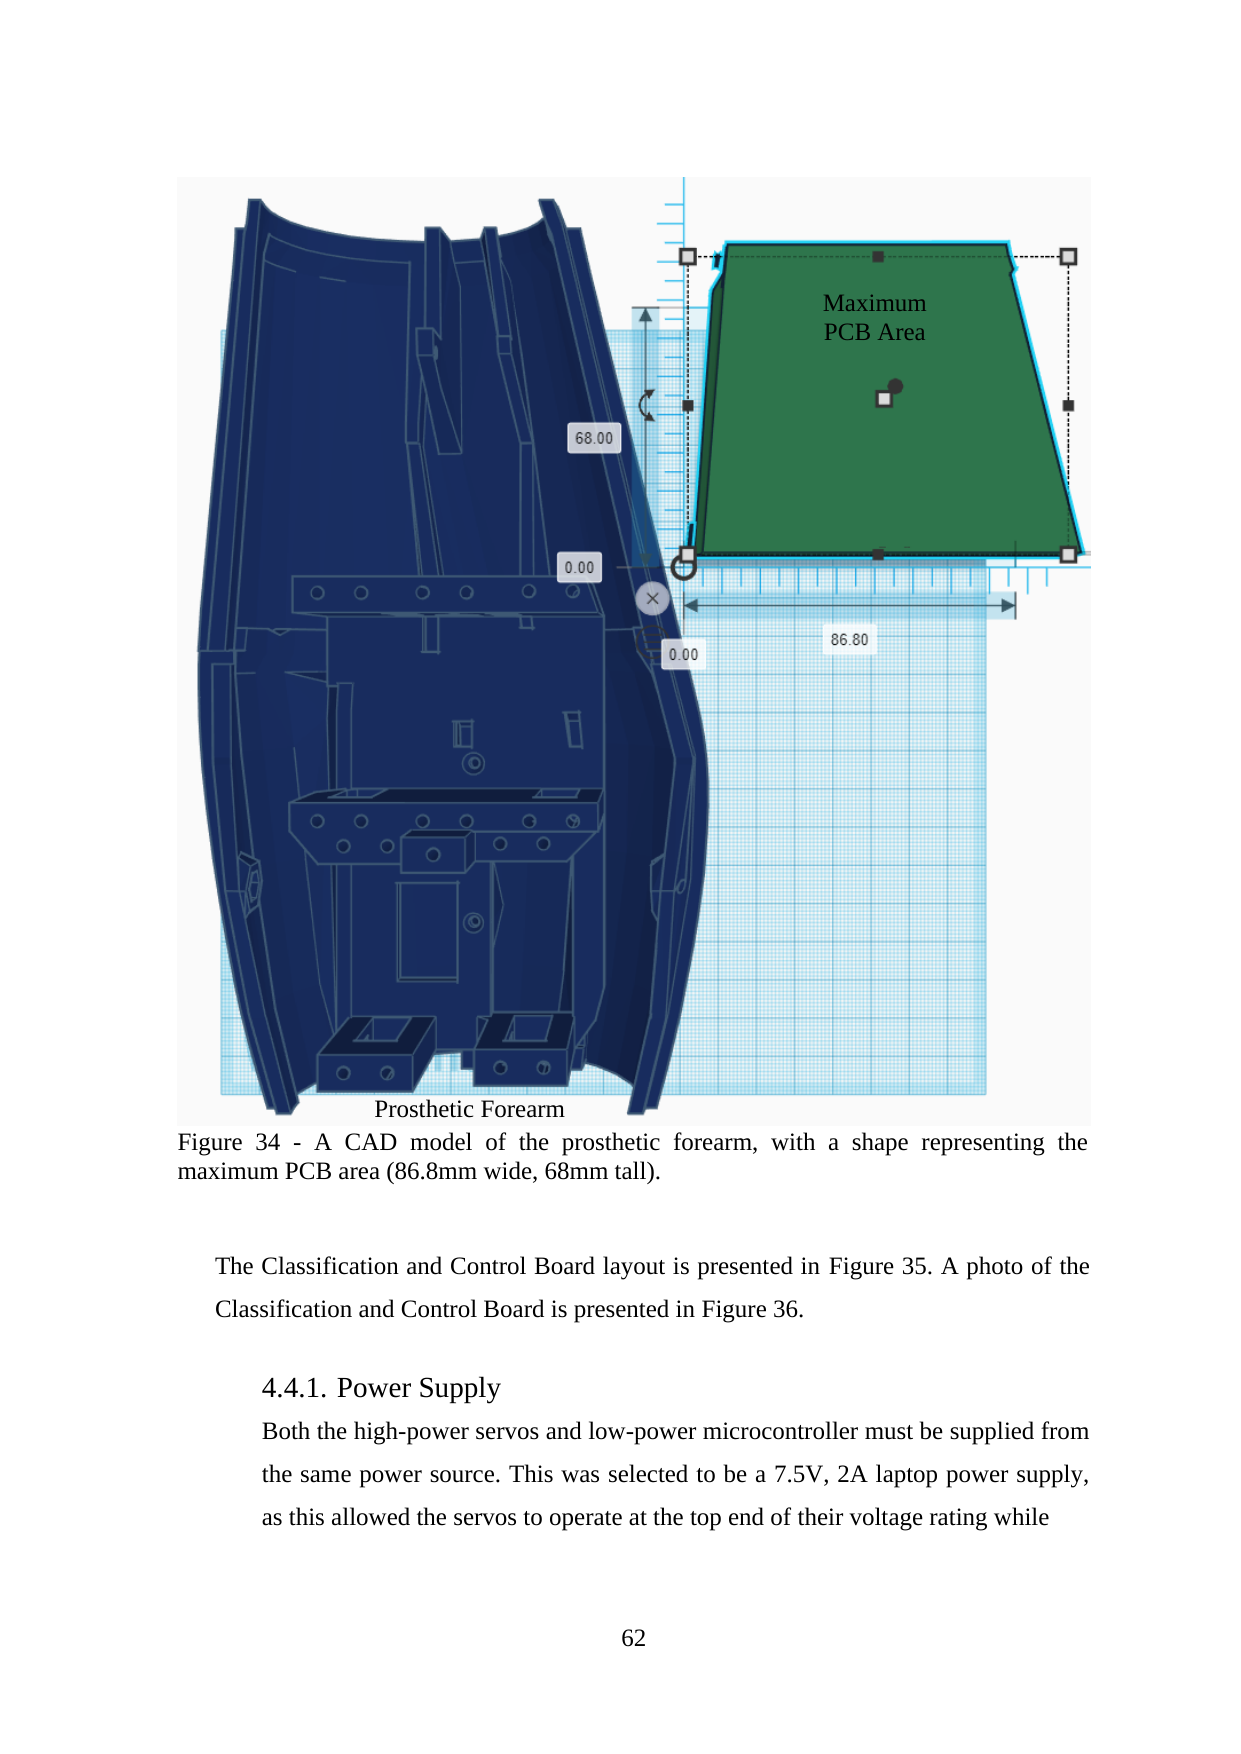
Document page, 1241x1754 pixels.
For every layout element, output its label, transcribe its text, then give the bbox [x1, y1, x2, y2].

text Both the high-power servos and low-power microcontroller must be supplied from the same power source. This was selected to be a 7.5V, 2A laptop power supply, as this allowed the servos to operate at the top end of their voltage rating while [262, 1416, 1090, 1531]
subtitle Power Supply [262, 1370, 1090, 1404]
text The Classification and Control Board layout is presented in Figure 35. A photo of the Classification and Control Board is presented in Figure 36. [215, 1251, 1090, 1323]
picture [177, 177, 1091, 1126]
